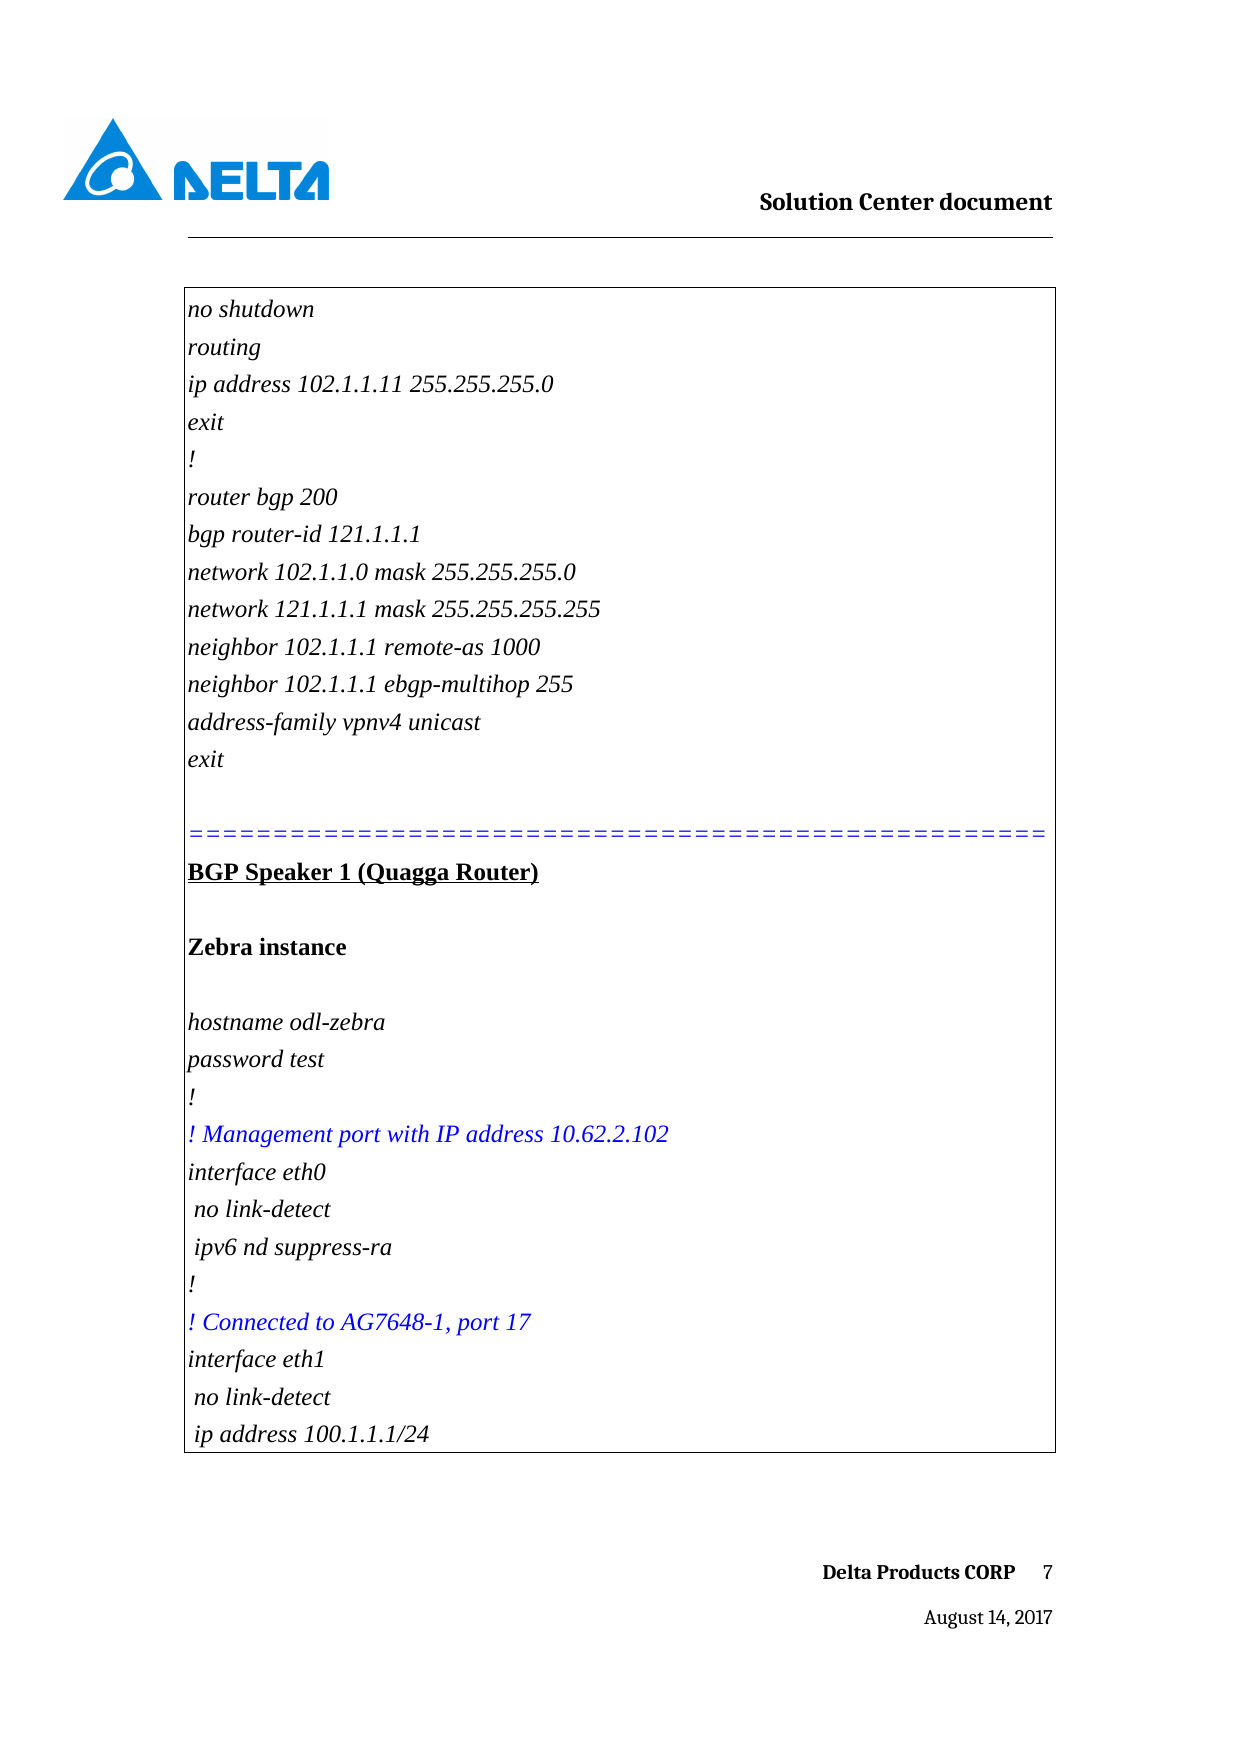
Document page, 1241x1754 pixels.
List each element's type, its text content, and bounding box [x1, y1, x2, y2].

text neighbor 102.1.1.1 remote-as 1000 [187, 627, 1053, 665]
text no link-detect [187, 1190, 1053, 1227]
text address-family vpnv4 unicast [187, 702, 1053, 740]
text ip address 102.1.1.11 255.255.255.0 [187, 365, 1053, 402]
text no shutdown [185, 288, 1055, 327]
picture [63, 118, 329, 200]
text ! [187, 1265, 1053, 1302]
text interface eth1 [187, 1340, 1053, 1377]
text router bgp 200 [187, 477, 1053, 515]
text =================================================== [187, 815, 1053, 852]
text exit [187, 740, 1053, 777]
text ! Connected to AG7648-1, port 17 [187, 1302, 1053, 1340]
text BGP Speaker 1 (Quagga Router) [187, 852, 1053, 890]
text neighbor 102.1.1.1 ebgp-multihop 255 [187, 665, 1053, 702]
text bgp router-id 121.1.1.1 [187, 515, 1053, 552]
text ! Management port with IP address 10.62.2.102 [187, 1115, 1053, 1152]
text hostname odl-zebra [187, 1002, 1053, 1040]
text exit [187, 402, 1053, 440]
text Zebra instance [187, 927, 1053, 965]
text routing [187, 327, 1053, 365]
text ! [187, 1077, 1053, 1115]
text ! [187, 440, 1053, 477]
text no link-detect [187, 1377, 1053, 1412]
text network 102.1.1.0 mask 255.255.255.0 [187, 552, 1053, 590]
text ip address 100.1.1.1/24 [185, 1412, 1055, 1452]
text password test [187, 1040, 1053, 1077]
text ipv6 nd suppress-ra [187, 1227, 1053, 1265]
text network 121.1.1.1 mask 255.255.255.255 [187, 590, 1053, 627]
text interface eth0 [187, 1152, 1053, 1190]
